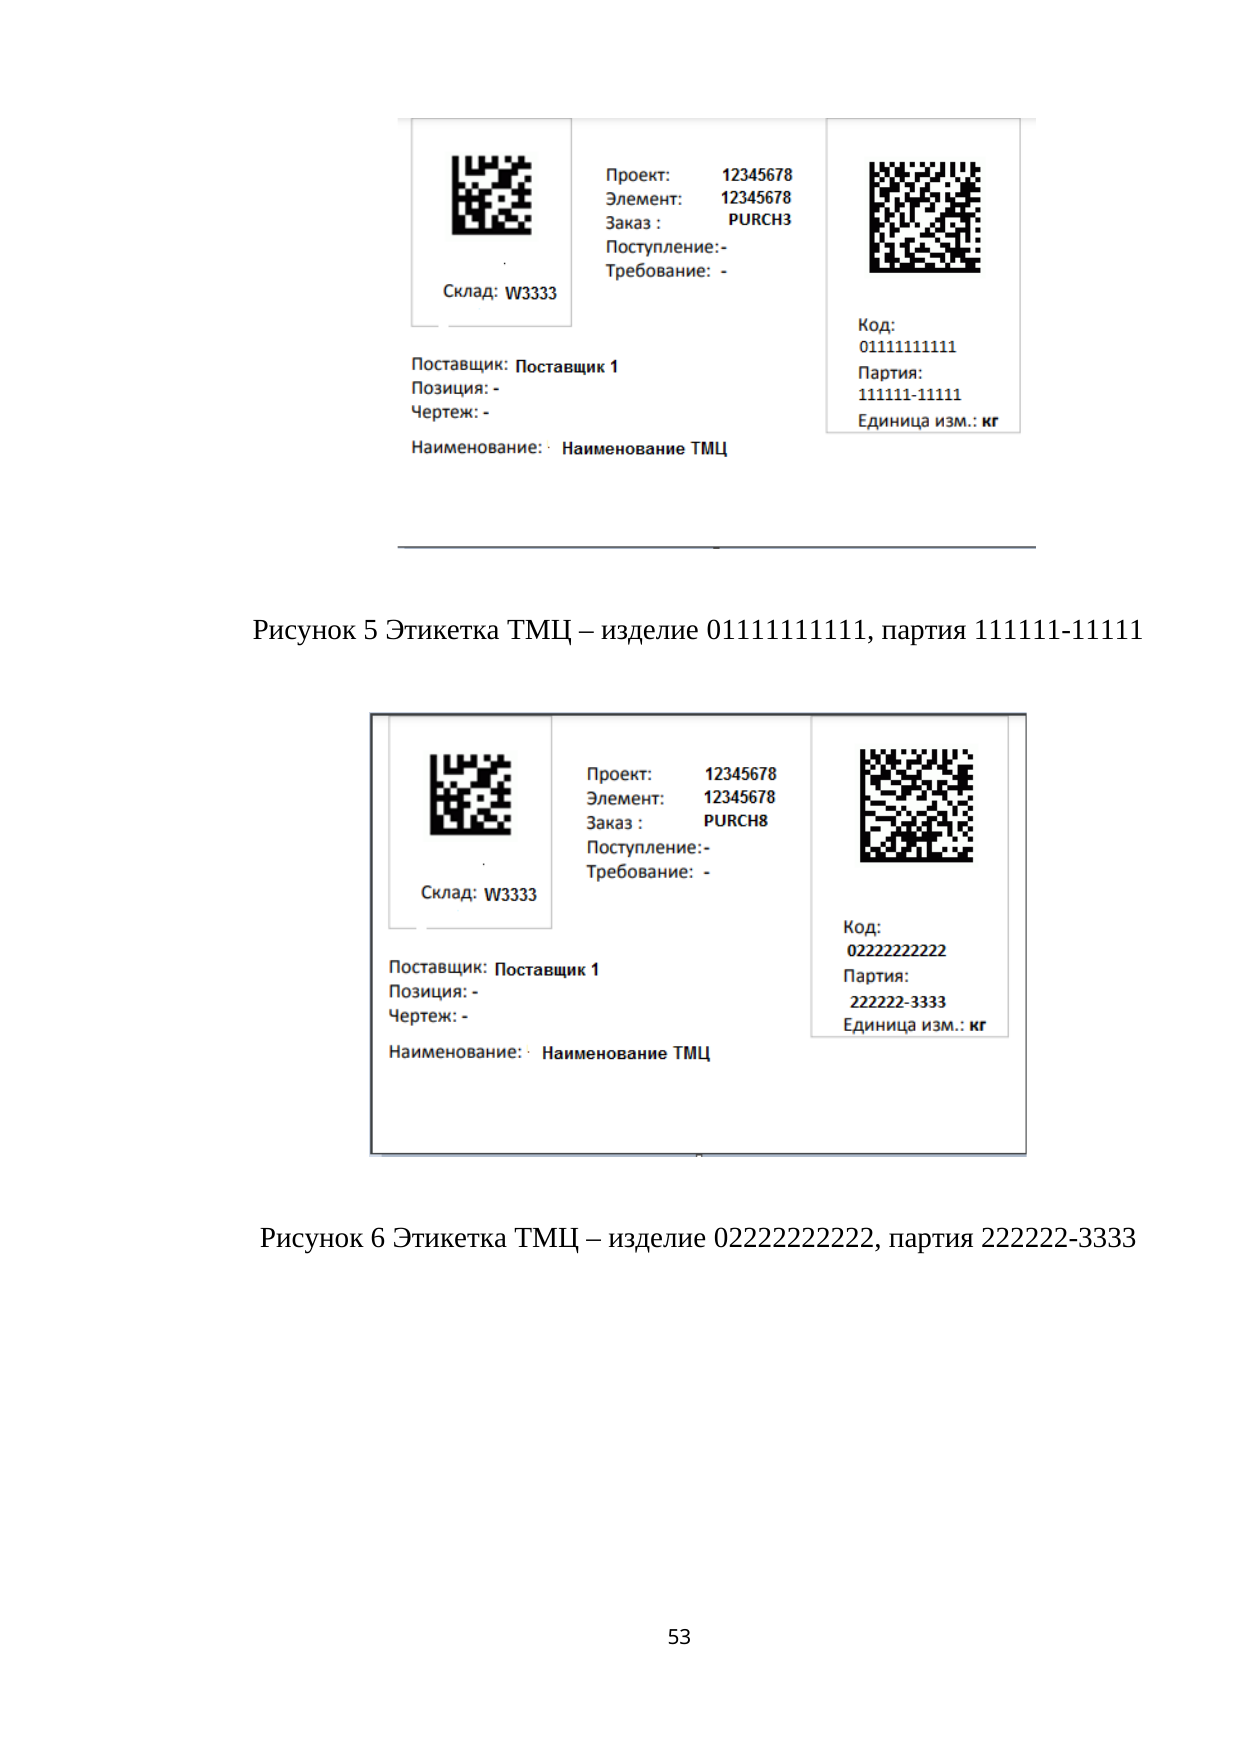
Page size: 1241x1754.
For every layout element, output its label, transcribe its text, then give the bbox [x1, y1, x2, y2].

picture [397, 118, 1036, 549]
text Рисунок 6 Этикетка ТМЦ – изделие 02222222222, партия 222222-3333 [215, 1220, 1181, 1253]
picture [369, 712, 1027, 1157]
text Рисунок 5 Этикетка ТМЦ – изделие 01111111111, партия 111111-11111 [215, 612, 1181, 646]
